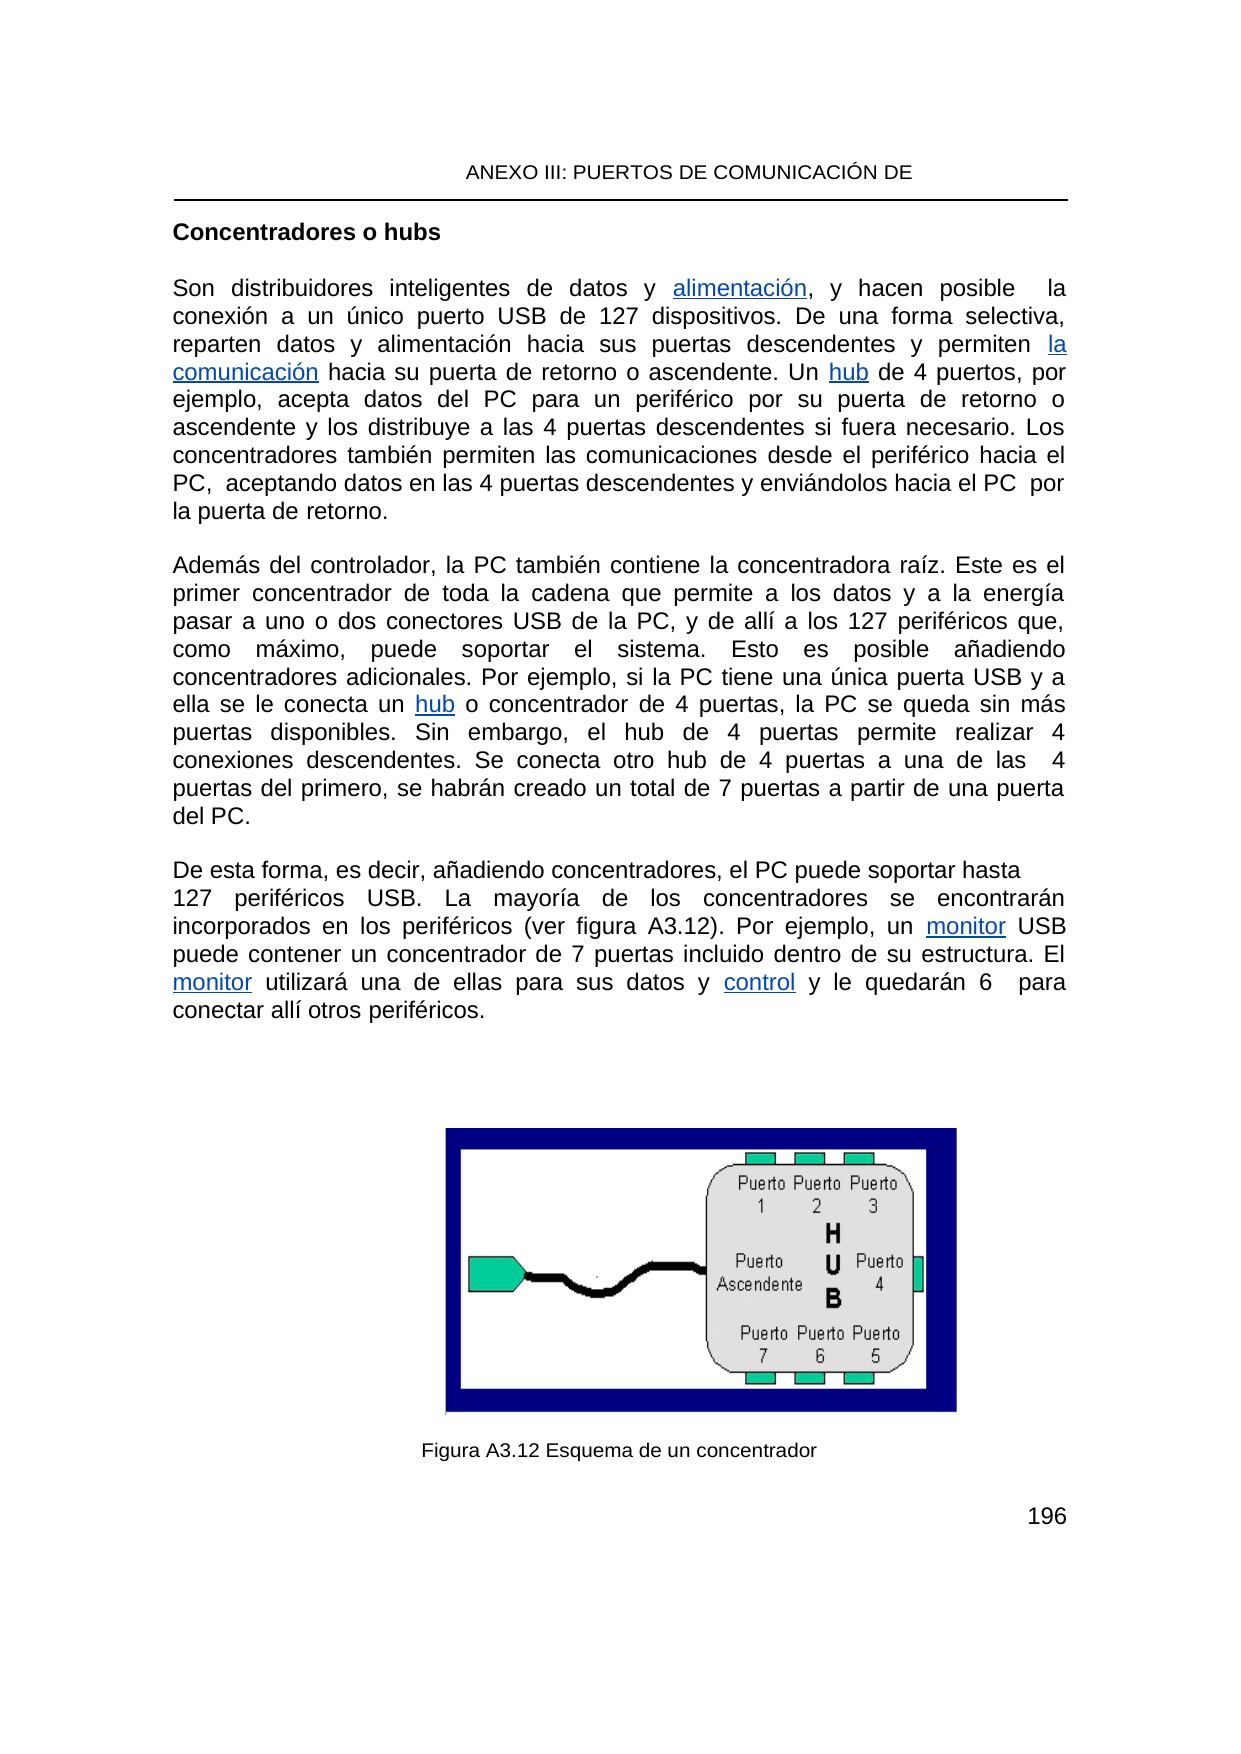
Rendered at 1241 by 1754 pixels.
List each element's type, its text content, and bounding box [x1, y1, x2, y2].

text 127 periféricos USB. La mayoría de los concentradores se encontrarán incorporados en los periféricos (ver figura A3.12). Por ejemplo, un monitor USB puede contener un concentrador de 7 puertas incluido dentro de su estructura. El monitor utilizará una de ellas para sus datos y control y le quedarán 6 para conectar allí otros periféricos. [172, 884, 1067, 1023]
text Figura A3.12 Esquema de un concentrador [137, 1439, 1101, 1462]
text Son distribuidores inteligentes de datos y alimentación, y hacen posible la conexión a un único puerto USB de 127 dispositivos. De una forma selectiva, reparten datos y alimentación hacia sus puertas descendentes y permiten la comunicación hacia su puerta de retorno o ascendente. Un hub de 4 puertos, por ejemplo, acepta datos del PC para un periférico por su puerta de retorno o ascendente y los distribuye a las 4 puertas descendentes si fuera necesario. Los concentradores también permiten las comunicaciones desde el periférico hacia el PC, aceptando datos en las 4 puertas descendentes y enviándolos hacia el PC por la puerta de retorno. [172, 274, 1066, 524]
text De esta forma, es decir, añadiendo concentradores, el PC puede soportar hasta [172, 856, 1123, 884]
text Además del controlador, la PC también contiene la concentradora raíz. Este es el primer concentrador de toda la cadena que permite a los datos y a la energía pasar a uno o dos conectores USB de la PC, y de allí a los 127 periféricos que, como máximo, puede soportar el sistema. Esto es posible añadiendo concentradores adicionales. Por ejemplo, si la PC tiene una única puerta USB y a ella se le conecta un hub o concentrador de 4 puertas, la PC se queda sin más puertas disponibles. Sin embargo, el hub de 4 puertas permite realizar 4 conexiones descendentes. Se conecta otro hub de 4 puertas a una de las 4 puertas del primero, se habrán creado un total de 7 puertas a partir de una puerta del PC. [172, 551, 1067, 829]
subtitle Concentradores o hubs [172, 218, 1123, 245]
picture [445, 1128, 957, 1415]
